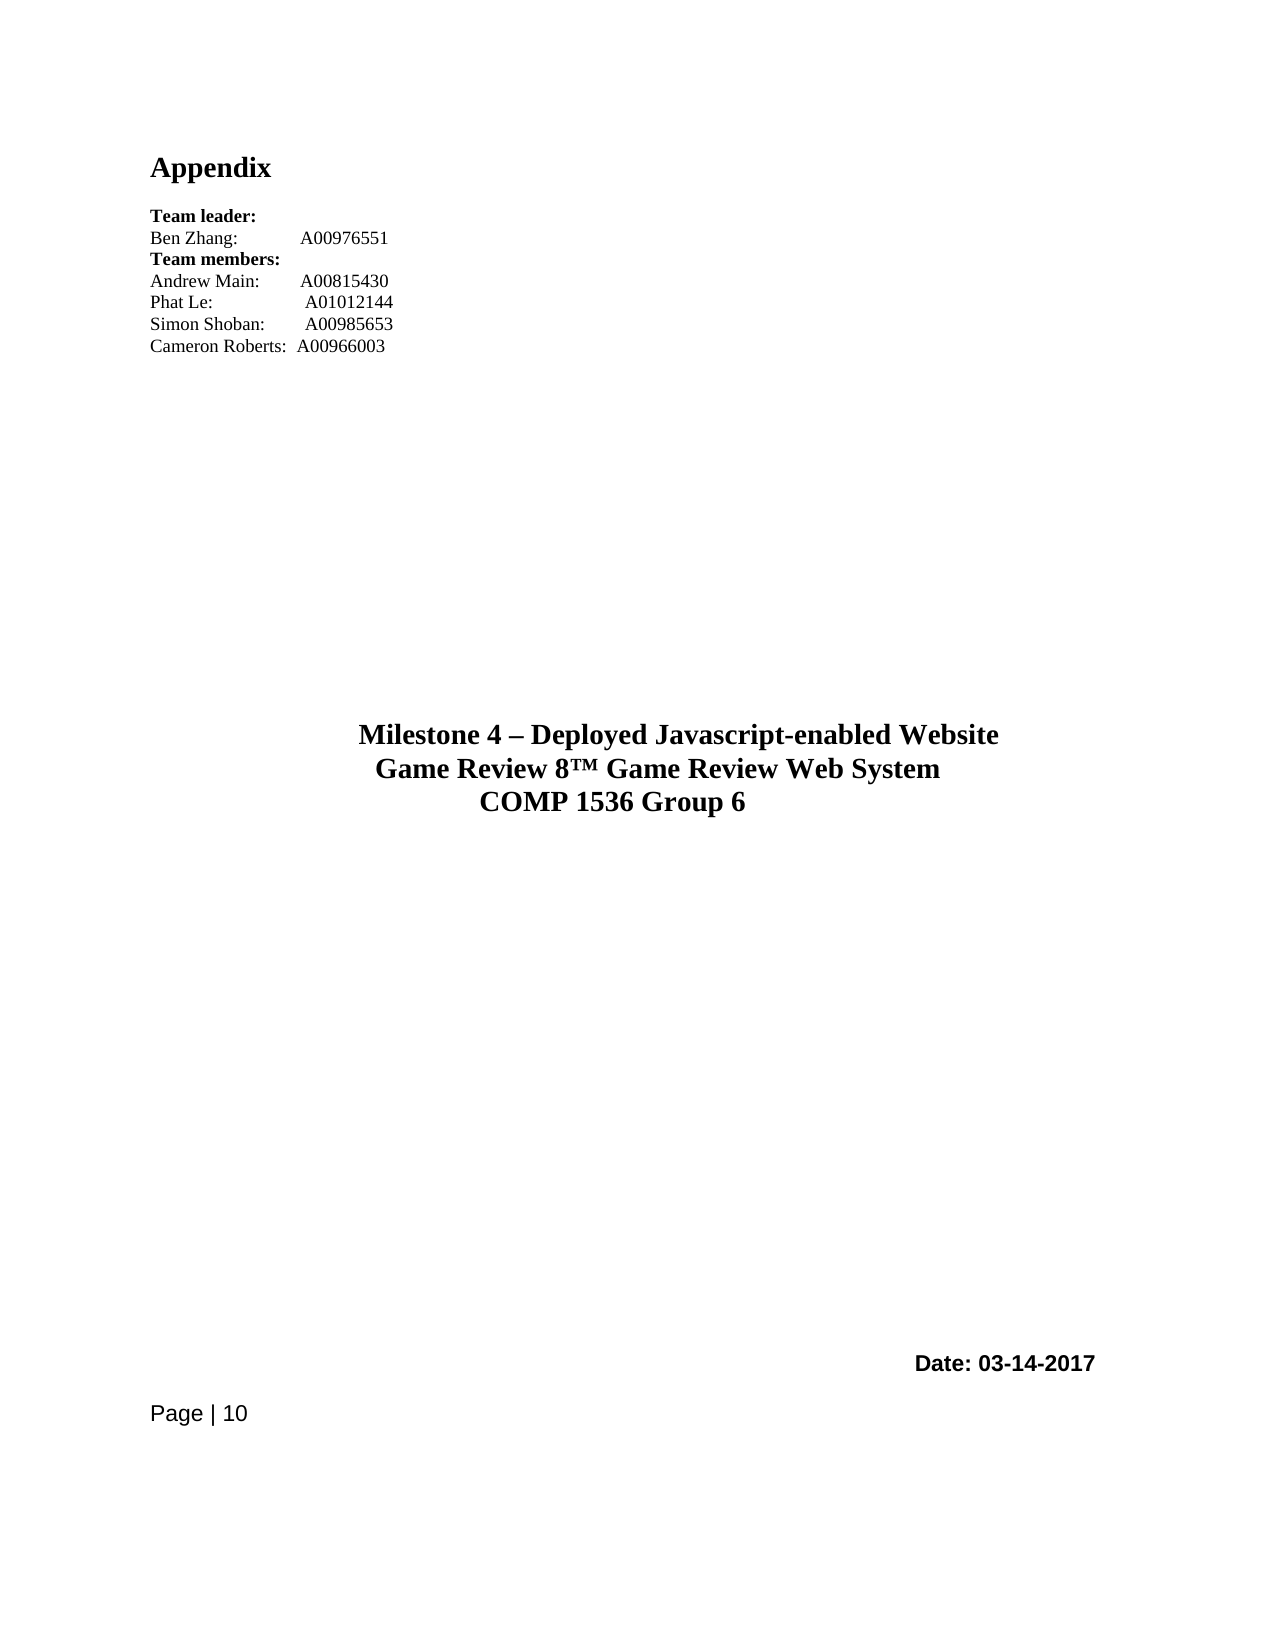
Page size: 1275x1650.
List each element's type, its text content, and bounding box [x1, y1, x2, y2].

text Team members: [150, 248, 1125, 270]
text COMP 1536 Group 6 [150, 784, 1125, 818]
text Phat Le: A01012144 [150, 291, 1125, 313]
text Team leader: [150, 205, 1125, 227]
text Simon Shoban: A00985653 [150, 313, 1125, 334]
text Ben Zhang: A00976551 [150, 227, 1125, 248]
text Andrew Main: A00815430 [150, 270, 1125, 291]
text Milestone 4 – Deployed Javascript-enabled Website [300, 717, 1125, 751]
text Cameron Roberts: A00966003 [150, 334, 1125, 356]
text Appendix [150, 150, 1125, 183]
text Date: 03-14-2017 [825, 1344, 1125, 1377]
text Game Review 8™ Game Review Web System [300, 751, 1125, 784]
